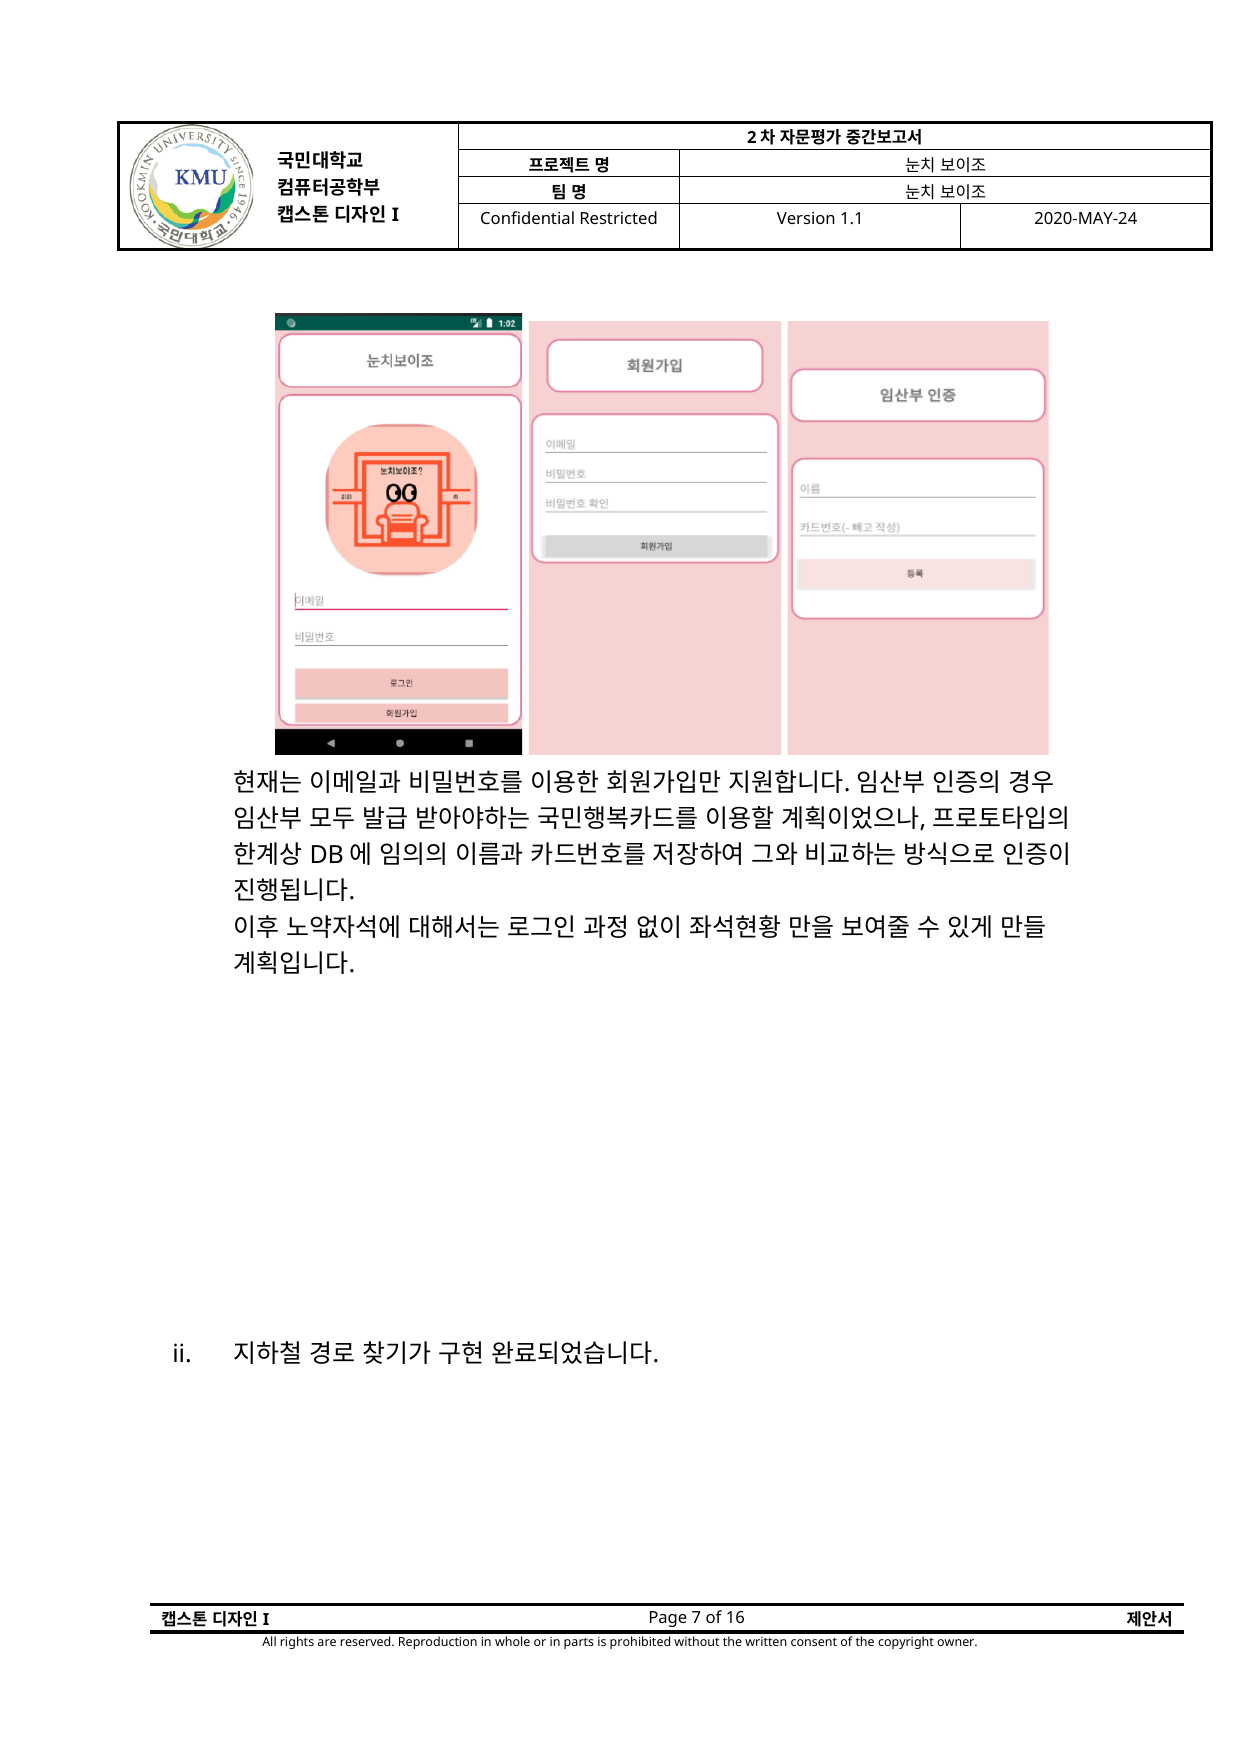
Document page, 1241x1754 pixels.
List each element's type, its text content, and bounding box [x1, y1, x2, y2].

text 현재는 이메일과 비밀번호를 이용한 회원가입만 지원합니다. 임산부 인증의 경우 임산부 모두 발급 받아야하는 국민행복카드를 이용할 계획이었으나, 프로토타입의 한계상 DB에 임의의 이름과 카드번호를 저장하여 그와 비교하는 방식으로 인증이 진행됩니다. [233, 762, 1090, 907]
picture [787, 321, 1049, 755]
picture [275, 313, 523, 755]
text 이후 노약자석에 대해서는 로그인 과정 없이 좌석현황 만을 보여줄 수 있게 만들 계획입니다. [233, 907, 1090, 979]
list 지하철 경로 찾기가 구현 완료되었습니다. [192, 1334, 1090, 1370]
picture [129, 124, 254, 248]
picture [528, 321, 782, 755]
